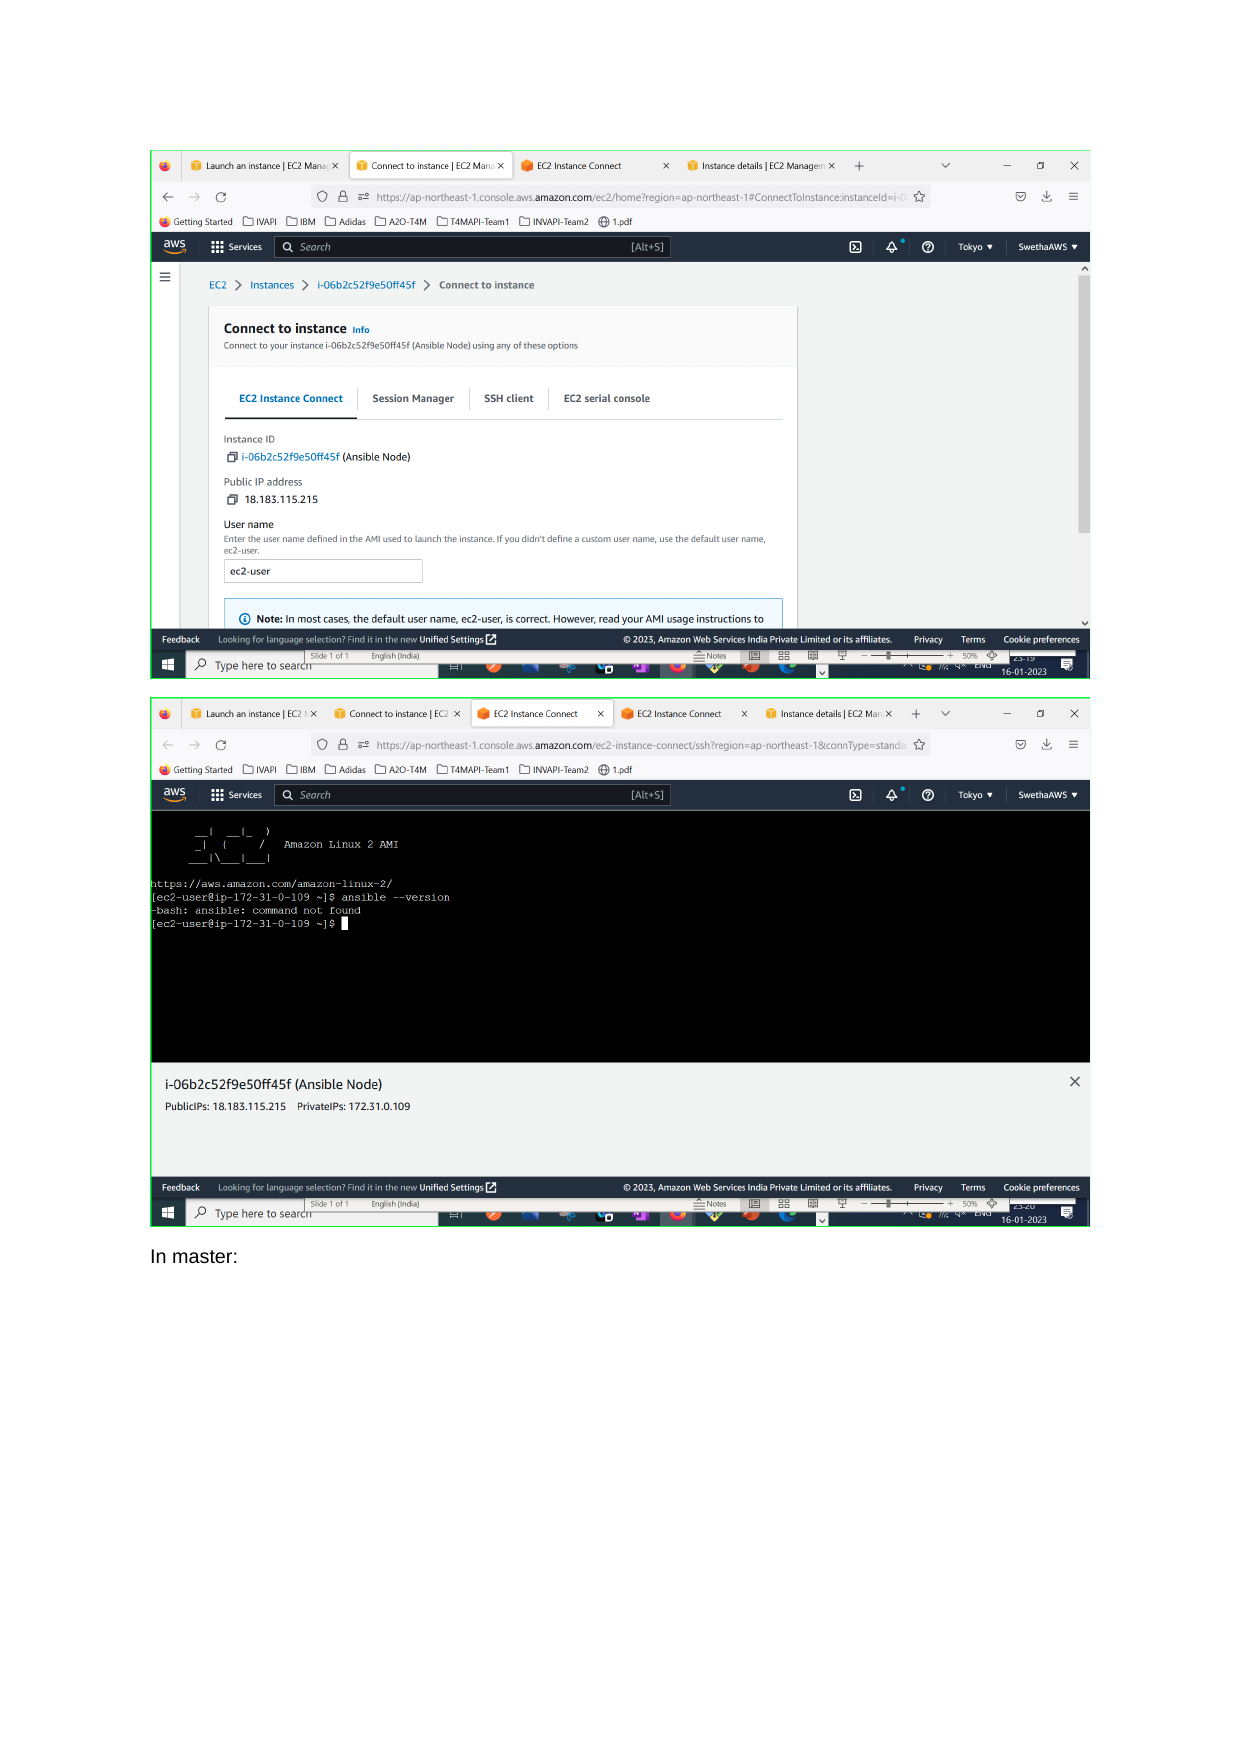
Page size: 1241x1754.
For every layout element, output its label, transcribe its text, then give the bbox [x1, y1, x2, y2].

picture [150, 697, 1091, 1227]
text In master: [150, 1245, 1090, 1268]
picture [150, 150, 1091, 679]
